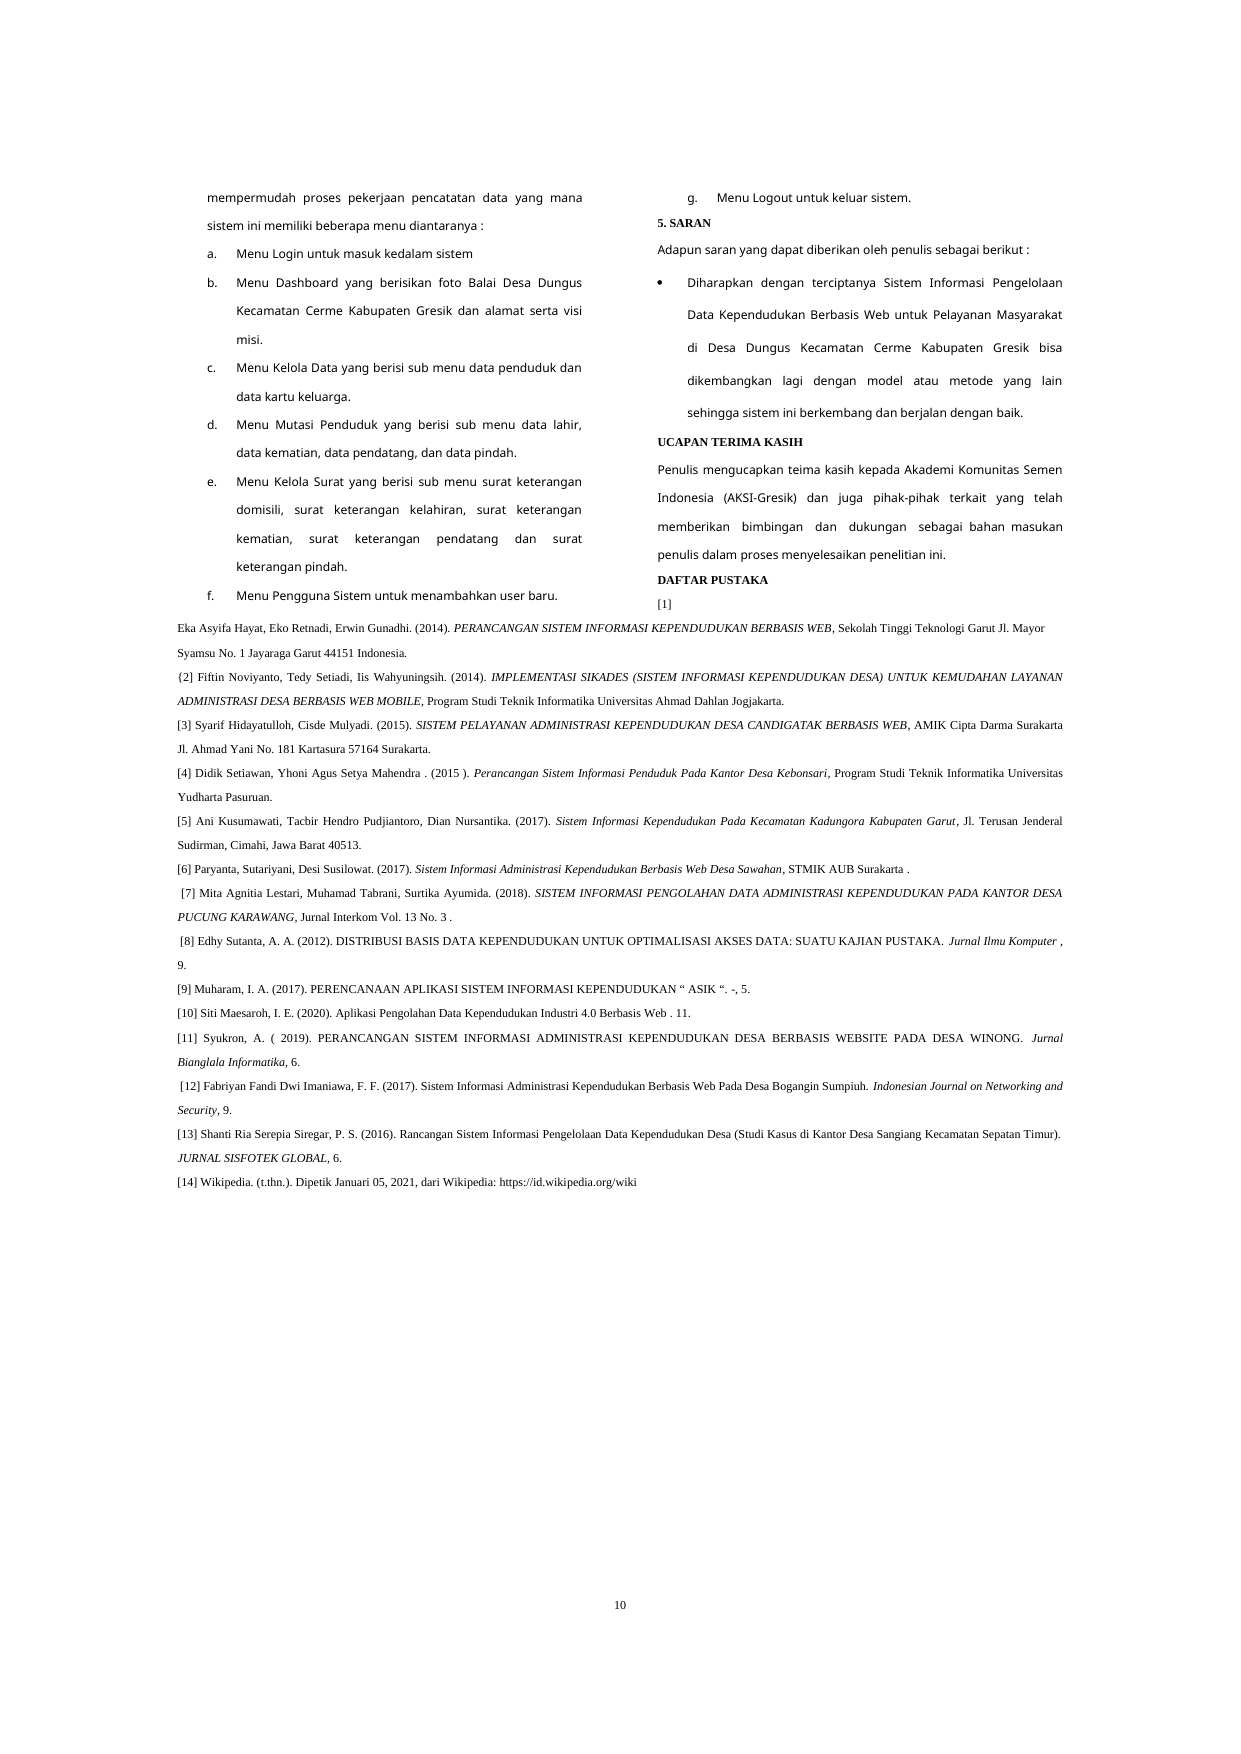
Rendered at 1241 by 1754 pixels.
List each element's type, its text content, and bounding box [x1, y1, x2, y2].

list Menu Login untuk masuk kedalam sistem [207, 234, 582, 262]
text 5. SARAN [657, 206, 1063, 230]
list Menu Logout untuk keluar sistem. [687, 177, 1063, 206]
list Menu Dashboard yang berisikan foto Balai Desa Dungus Kecamatan Cerme Kabupaten Gresik dan alamat serta visi misi. [207, 262, 582, 348]
list Menu Kelola Data yang berisi sub menu data penduduk dan data kartu keluarga. [207, 348, 582, 405]
text Penulis mengucapkan teima kasih kepada Akademi Komunitas Semen Indonesia (AKSI-Gresik) dan juga pihak-pihak terkait yang telah memberikan bimbingan dan dukungan sebagai bahan masukan penulis dalam proses menyelesaikan penelitian ini. [657, 449, 1063, 563]
list Adapun saran yang dapat diberikan oleh penulis sebagai berikut : [657, 230, 1063, 258]
list Menu Mutasi Penduduk yang berisi sub menu data lahir, data kematian, data pendatang, dan data pindah. [207, 405, 582, 462]
list Menu Kelola Surat yang berisi sub menu surat keterangan domisili, surat keterangan kelahiran, surat keterangan kematian, surat keterangan pendatang dan surat keterangan pindah. [207, 462, 582, 575]
list Menu Pengguna Sistem untuk menambahkan user baru. [207, 575, 582, 604]
list Diharapkan dengan terciptanya Sistem Informasi Pengelolaan Data Kependudukan Berbasis Web untuk Pelayanan Masyarakat di Desa Dungus Kecamatan Cerme Kabupaten Gresik bisa dikembangkan lagi dengan model atau metode yang lain sehingga sistem ini berkembang dan berjalan dengan baik. [657, 262, 1063, 421]
subtitle UCAPAN TERIMA KASIH [657, 426, 1063, 449]
text DAFTAR PUSTAKA [657, 563, 1063, 587]
